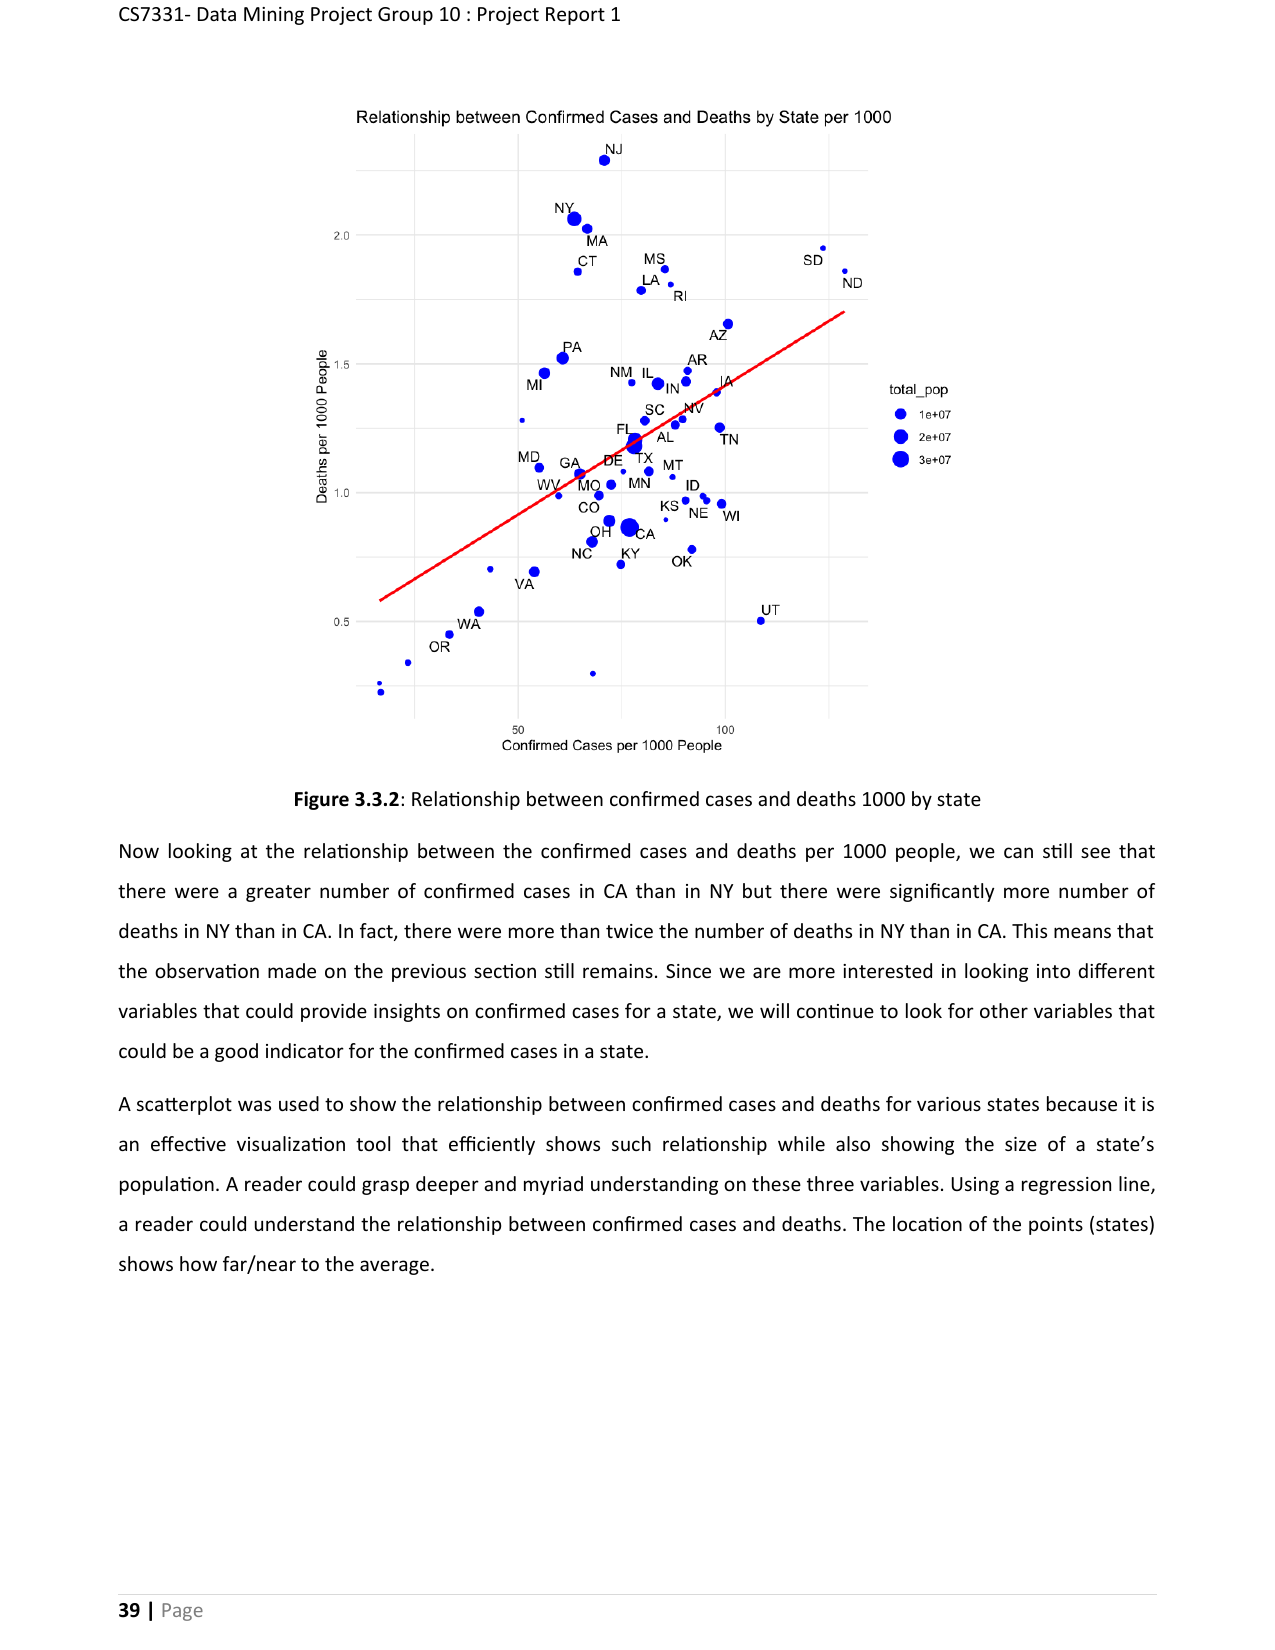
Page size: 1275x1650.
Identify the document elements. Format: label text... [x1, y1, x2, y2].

text A scatterplot was used to show the relationship between confirmed cases and deaths for various states because it is an effective visualization tool that efficiently shows such relationship while also showing the size of a state’s population. A reader could grasp deeper and myriad understanding on these three variables. Using a regression line, a reader could understand the relationship between confirmed cases and deaths. The location of the points (states) shows how far/near to the average. [118, 1090, 1157, 1277]
text Now looking at the relationship between the confirmed cases and deaths per 1000 people, we can still see that there were a greater number of confirmed cases in CA than in NY but there were significantly more number of deaths in NY than in CA. In fact, there were more than twice the number of deaths in NY than in CA. This means that the observation made on the previous section still remains. Since we are more interested in looking into different variables that could provide insights on confirmed cases for a state, we will continue to look for other variables that could be a good indicator for the confirmed cases in a state. [118, 838, 1157, 1064]
text Figure 3.3.2: Relationship between confirmed cases and deaths 1000 by state [118, 785, 1157, 812]
picture [309, 103, 966, 760]
